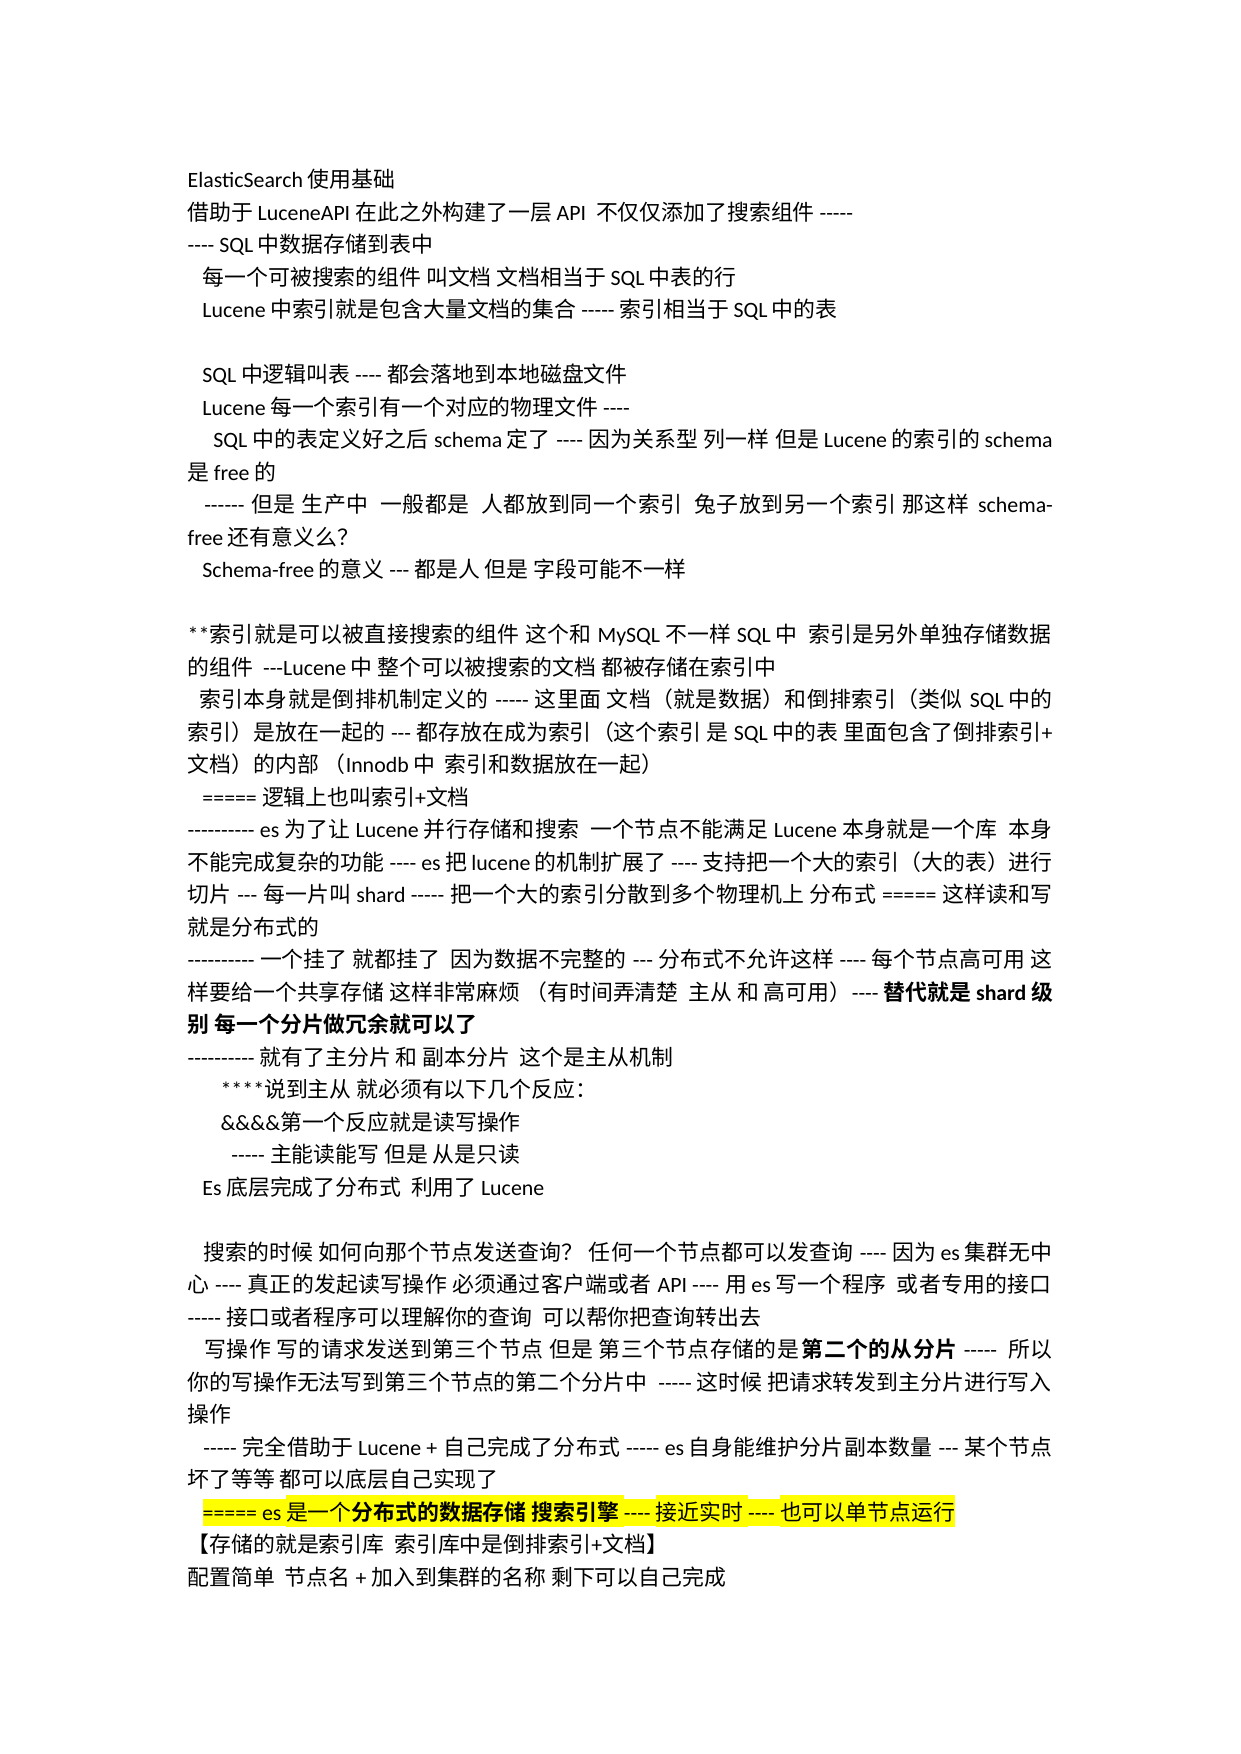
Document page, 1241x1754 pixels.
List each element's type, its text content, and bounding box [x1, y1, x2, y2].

text 配置简单 节点名 + 加入到集群的名称 剩下可以自己完成 [187, 1559, 1053, 1592]
text Lucene中索引就是包含大量文档的集合 ----- 索引相当于SQL中的表 [187, 292, 1053, 324]
text ----- 主能读能写 但是 从是只读 [187, 1137, 1053, 1169]
text 【存储的就是索引库 索引库中是倒排索引+文档】 [187, 1527, 1053, 1559]
text ===== 逻辑上也叫索引+文档 [187, 779, 1053, 812]
text SQL中逻辑叫表 ---- 都会落地到本地磁盘文件 [187, 357, 1053, 389]
text Schema-free的意义 --- 都是人 但是 字段可能不一样 [187, 552, 1053, 584]
text 每一个可被搜索的组件 叫文档 文档相当于SQL中表的行 [187, 259, 1053, 292]
text ---------- 就有了主分片 和 副本分片 这个是主从机制 [187, 1039, 1053, 1072]
text ---------- 一个挂了 就都挂了 因为数据不完整的 --- 分布式不允许这样 ---- 每个节点高可用 这样要给一个共享存储 这样非常麻烦 （有时间弄清楚 主从 和 高可用）---- 替代就是 shard级别 每一个分片做冗余就可以了 [187, 942, 1053, 1039]
text SQL中的表定义好之后 schema定了 ---- 因为关系型 列一样 但是Lucene的索引的schema是free的 [187, 422, 1053, 487]
text ------ 但是 生产中 一般都是 人都放到同一个索引 兔子放到另一个索引 那这样schema-free还有意义么？ [187, 487, 1053, 552]
text 搜索的时候 如何向那个节点发送查询？ 任何一个节点都可以发查询 ---- 因为es集群无中心 ---- 真正的发起读写操作 必须通过客户端或者API ---- 用es写一个程序 或者专用的接口 ----- 接口或者程序可以理解你的查询 可以帮你把查询转出去 [187, 1234, 1053, 1332]
text 借助于LuceneAPI 在此之外构建了一层API 不仅仅添加了搜索组件 ----- [187, 194, 1053, 227]
text ----- 完全借助于Lucene + 自己完成了分布式 ----- es自身能维护分片副本数量 --- 某个节点坏了等等 都可以底层自己实现了 [187, 1429, 1053, 1494]
text Lucene每一个索引有一个对应的物理文件 ---- [187, 389, 1053, 422]
text 写操作 写的请求发送到第三个节点 但是 第三个节点存储的是第二个的从分片 ----- 所以你的写操作无法写到第三个节点的第二个分片中 ----- 这时候 把请求转发到主分片进行写入操作 [187, 1332, 1053, 1429]
text ===== es是一个分布式的数据存储 搜索引擎 ---- 接近实时 ---- 也可以单节点运行 [187, 1494, 1053, 1527]
text ---- SQL中数据存储到表中 [187, 227, 1053, 259]
text &&&&第一个反应就是读写操作 [187, 1104, 1053, 1137]
text ElasticSearch使用基础 [187, 162, 1053, 194]
text Es底层完成了分布式 利用了Lucene [187, 1169, 1053, 1202]
text **索引就是可以被直接搜索的组件 这个和MySQL不一样 SQL中 索引是另外单独存储数据的组件 ---Lucene中 整个可以被搜索的文档 都被存储在索引中 [187, 617, 1053, 682]
text 索引本身就是倒排机制定义的 ----- 这里面 文档（就是数据）和倒排索引（类似SQL中的索引）是放在一起的 --- 都存放在成为索引（这个索引 是SQL中的表 里面包含了倒排索引+文档）的内部 （Innodb中 索引和数据放在一起） [187, 682, 1053, 779]
text ****说到主从 就必须有以下几个反应： [187, 1072, 1053, 1104]
text ---------- es为了让Lucene并行存储和搜索 一个节点不能满足 Lucene本身就是一个库 本身不能完成复杂的功能 ---- es把lucene的机制扩展了 ---- 支持把一个大的索引（大的表）进行切片 --- 每一片叫shard ----- 把一个大的索引分散到多个物理机上 分布式 ===== 这样读和写就是分布式的 [187, 812, 1053, 942]
